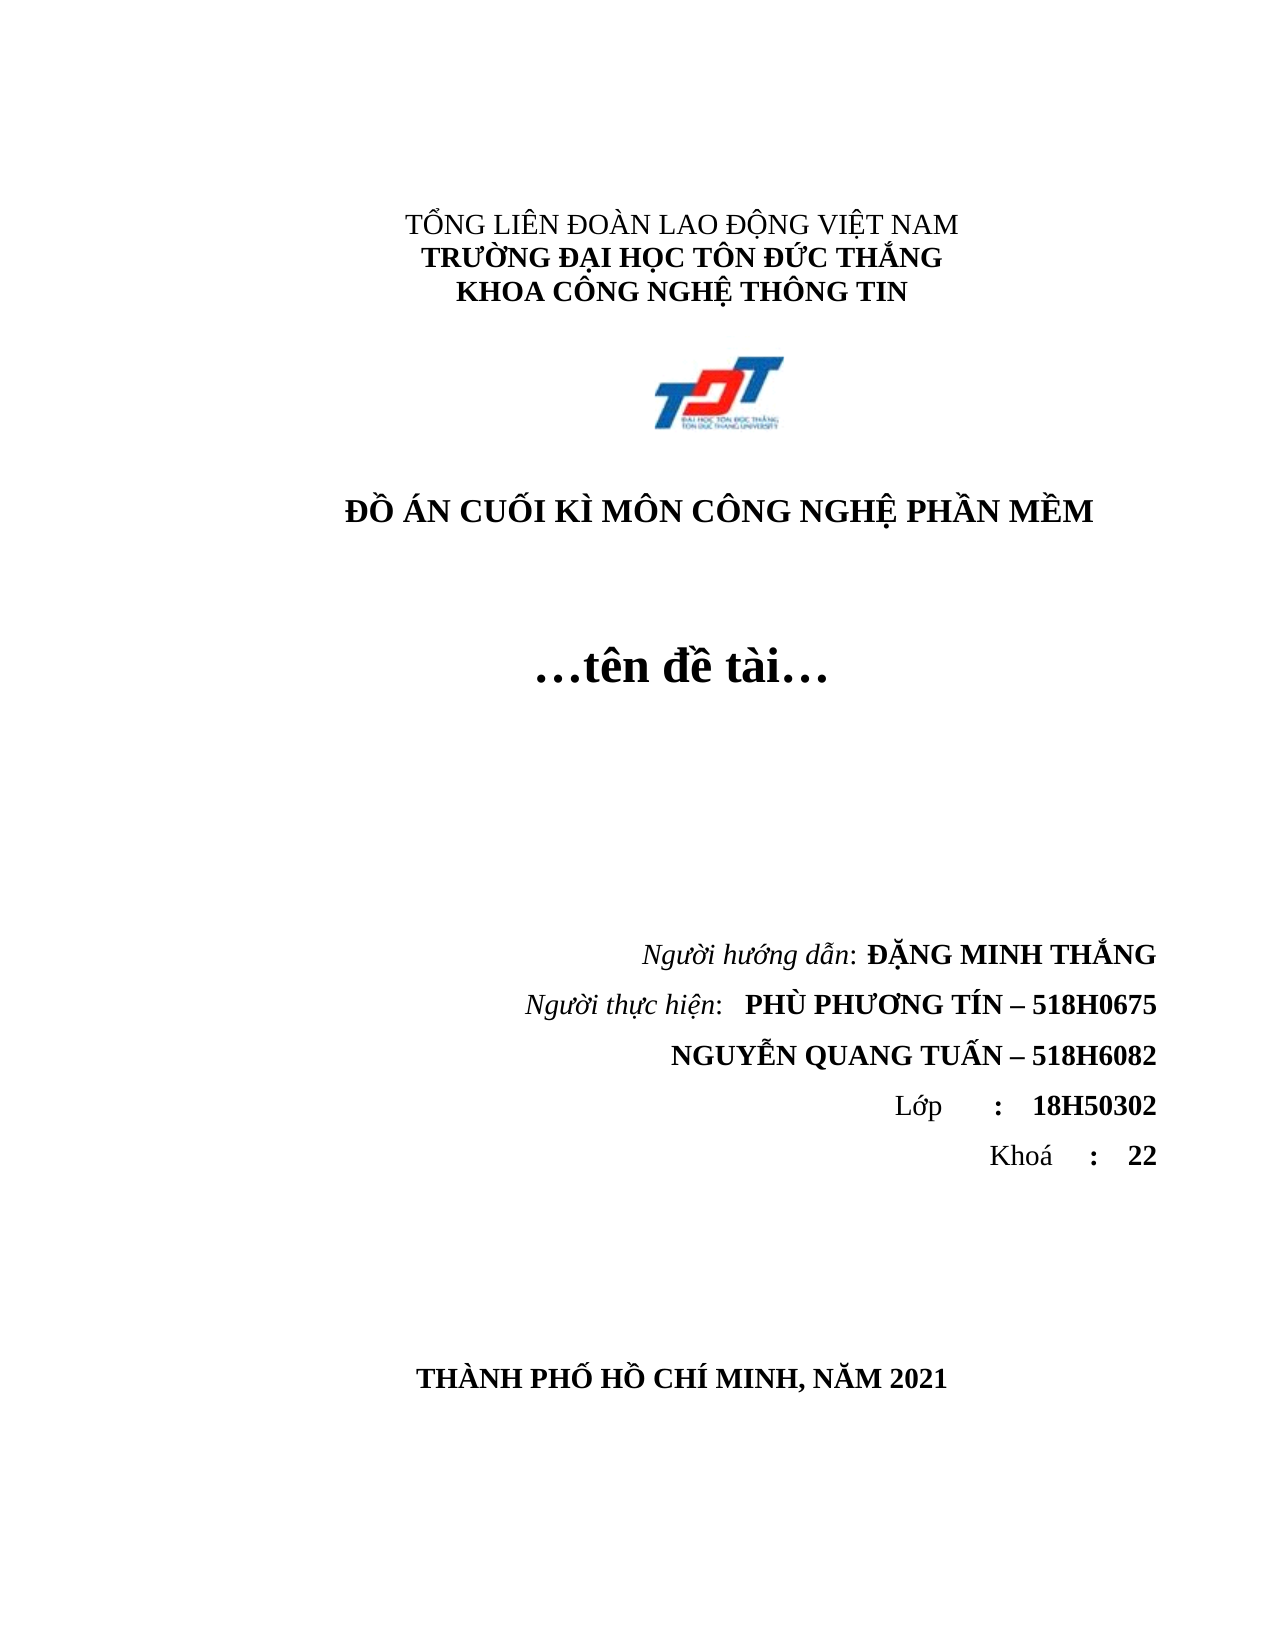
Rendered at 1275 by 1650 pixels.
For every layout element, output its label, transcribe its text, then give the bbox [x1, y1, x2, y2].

text TỔNG LIÊN ĐOÀN LAO ĐỘNG VIỆT NAM [207, 207, 1157, 240]
picture [654, 336, 785, 458]
text Người thực hiện: PHÙ PHƯƠNG TÍN – 518H0675 [207, 987, 1157, 1021]
text THÀNH PHỐ HỒ CHÍ MINH, NĂM 2021 [207, 1361, 1157, 1395]
text …tên đề tài… [207, 635, 1157, 693]
text Người hướng dẫn: ĐẶNG MINH THẮNG [207, 937, 1157, 971]
text Khoá : 22 [207, 1138, 1157, 1172]
text KHOA CÔNG NGHỆ THÔNG TIN [207, 274, 1157, 307]
text NGUYỄN QUANG TUẤN – 518H6082 [207, 1038, 1157, 1071]
text Lớp : 18H50302 [207, 1088, 1157, 1122]
text TRƯỜNG ĐẠI HỌC TÔN ĐỨC THẮNG [207, 240, 1157, 274]
text ĐỒ ÁN CUỐI KÌ MÔN CÔNG NGHỆ PHẦN MỀM [207, 492, 1157, 530]
